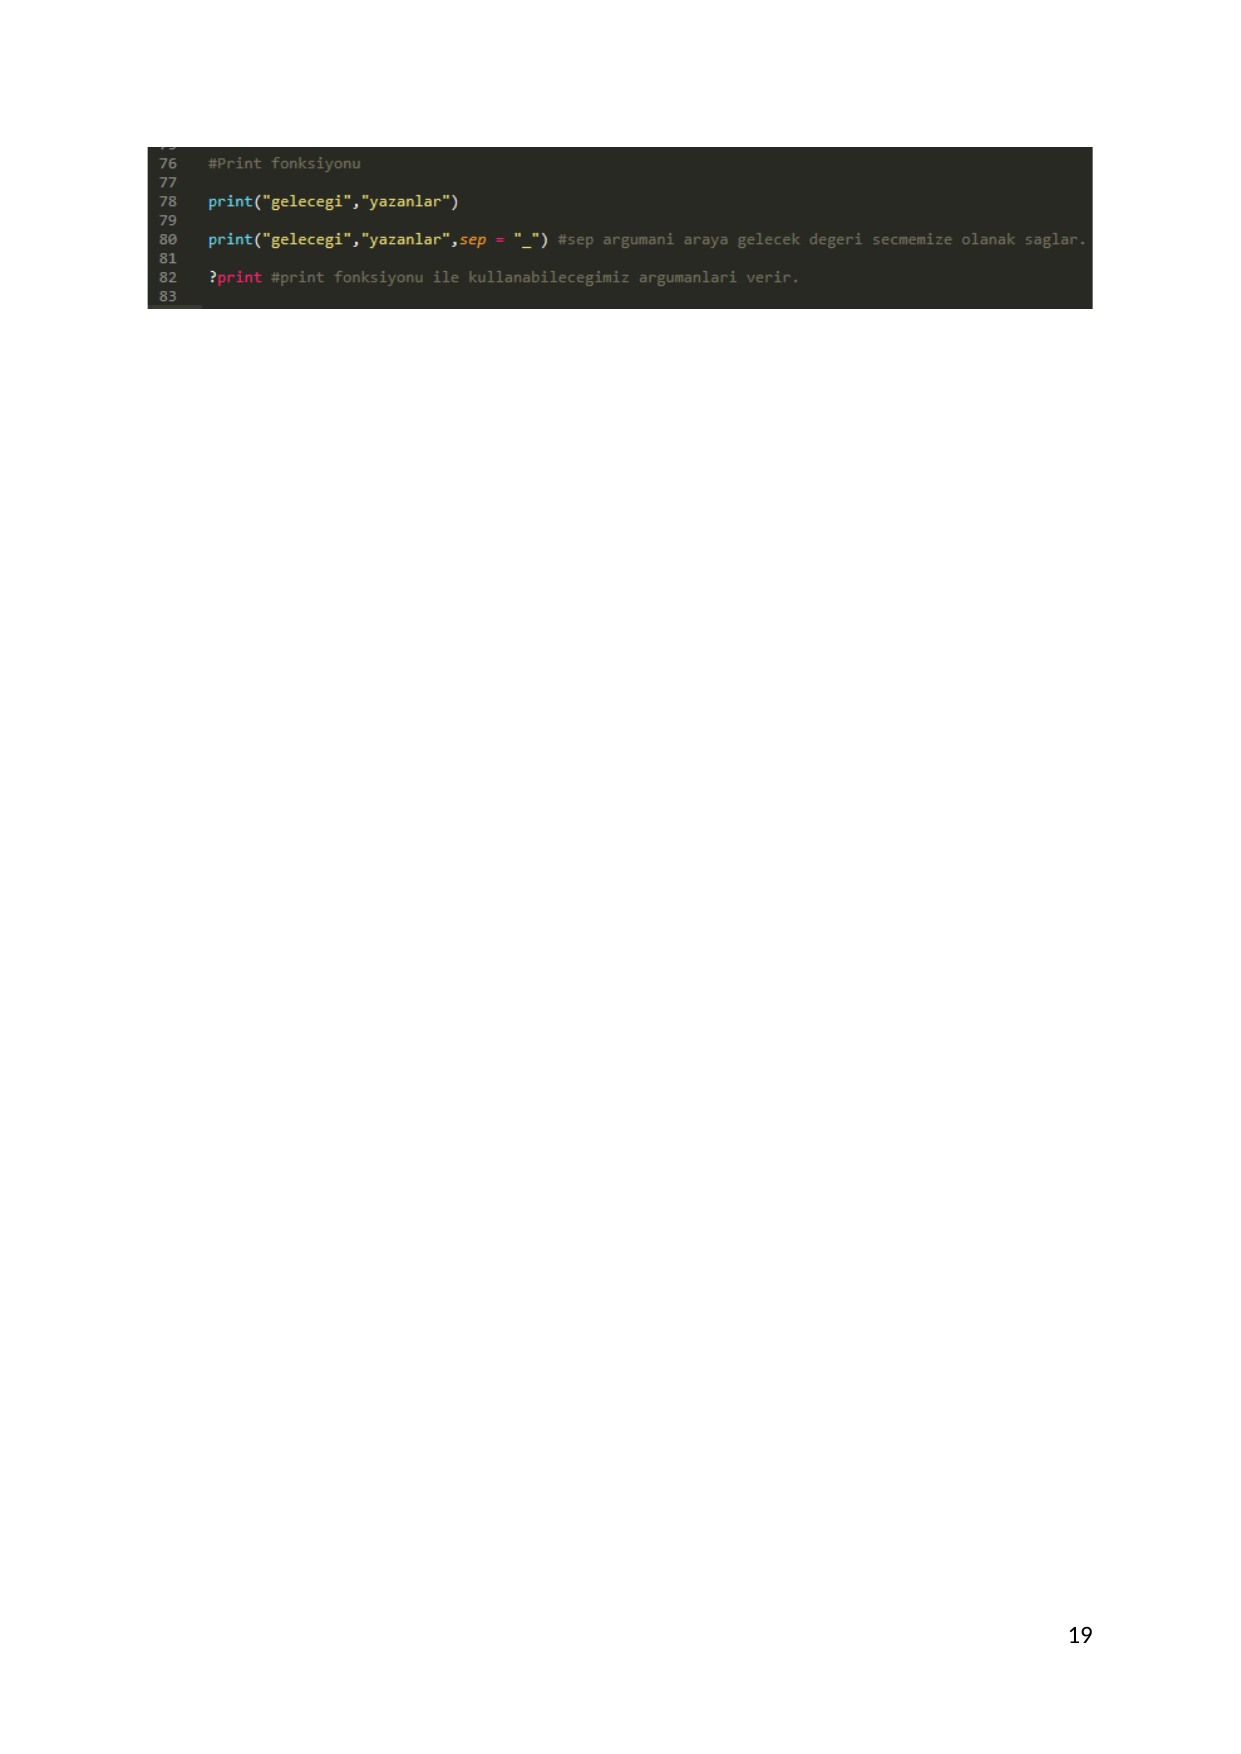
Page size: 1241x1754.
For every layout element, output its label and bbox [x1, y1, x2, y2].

picture [147, 147, 1093, 309]
